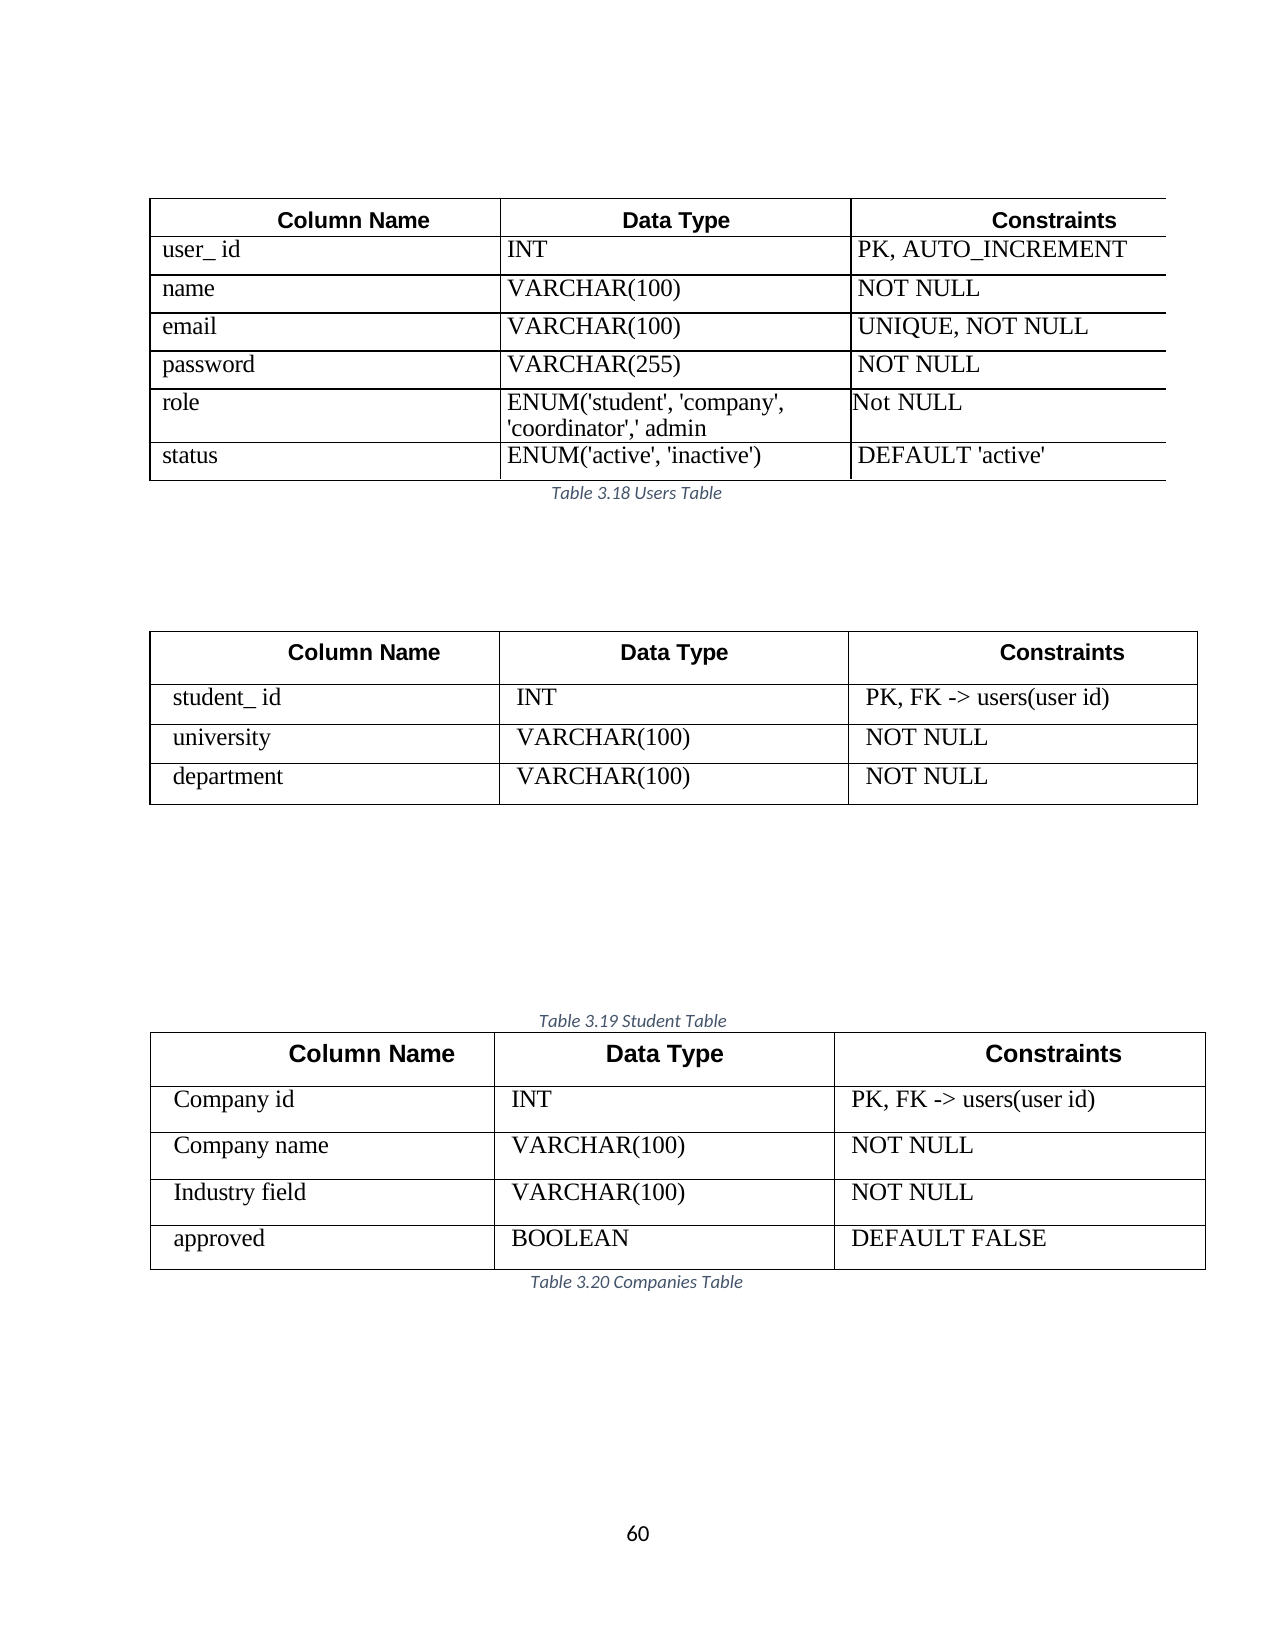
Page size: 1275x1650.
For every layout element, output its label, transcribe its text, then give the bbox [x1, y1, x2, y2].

table_cell VARCHAR(100) [501, 276, 850, 312]
table_cell UNIQUE, NOT NULL [852, 314, 1166, 350]
table_cell email [151, 314, 500, 350]
table_cell VARCHAR(100) [495, 1133, 834, 1179]
table_cell NOT NULL [835, 1180, 1205, 1225]
table_cell student_ id [151, 685, 499, 723]
table_header Constraints [852, 199, 1166, 236]
table_cell role [151, 390, 500, 441]
table_header Constraints [835, 1033, 1205, 1086]
table_header Data Type [495, 1033, 834, 1086]
table_header Constraints [849, 632, 1197, 684]
table_cell status [151, 443, 500, 479]
table_cell Company name [151, 1133, 494, 1179]
table_cell PK, AUTO_INCREMENT [852, 237, 1166, 274]
table_cell DEFAULT FALSE [835, 1226, 1205, 1269]
table_header Data Type [500, 632, 848, 684]
table_cell Industry field [151, 1180, 494, 1225]
table_cell VARCHAR(255) [501, 352, 850, 388]
table_cell ENUM('student', 'company', 'coordinator',' admin [501, 390, 850, 441]
table_cell PK, FK -> users(user id) [849, 685, 1197, 723]
table_cell INT [501, 237, 850, 274]
table_cell NOT NULL [849, 764, 1197, 804]
table_cell Not NULL [852, 390, 1166, 441]
table_cell ENUM('active', 'inactive') [501, 443, 850, 479]
table_cell VARCHAR(100) [500, 725, 848, 763]
table_cell INT [495, 1087, 834, 1132]
table_header Column Name [151, 632, 499, 684]
table_cell NOT NULL [852, 276, 1166, 312]
table_cell INT [500, 685, 848, 723]
table_header Data Type [501, 199, 850, 236]
table_cell BOOLEAN [495, 1226, 834, 1269]
table_cell NOT NULL [835, 1133, 1205, 1179]
table_cell password [151, 352, 500, 388]
table_cell PK, FK -> users(user id) [835, 1087, 1205, 1132]
table_cell DEFAULT 'active' [852, 443, 1166, 479]
table_header Column Name [151, 1033, 494, 1086]
table_cell VARCHAR(100) [500, 764, 848, 804]
table_cell VARCHAR(100) [501, 314, 850, 350]
table_cell NOT NULL [852, 352, 1166, 388]
table_cell department [151, 764, 499, 804]
table_cell name [151, 276, 500, 312]
table_cell approved [151, 1226, 494, 1269]
table_cell user_ id [151, 237, 500, 274]
table_cell university [151, 725, 499, 763]
table_header Column Name [151, 199, 500, 236]
table_cell NOT NULL [849, 725, 1197, 763]
table_cell VARCHAR(100) [495, 1180, 834, 1225]
table_cell Company id [151, 1087, 494, 1132]
